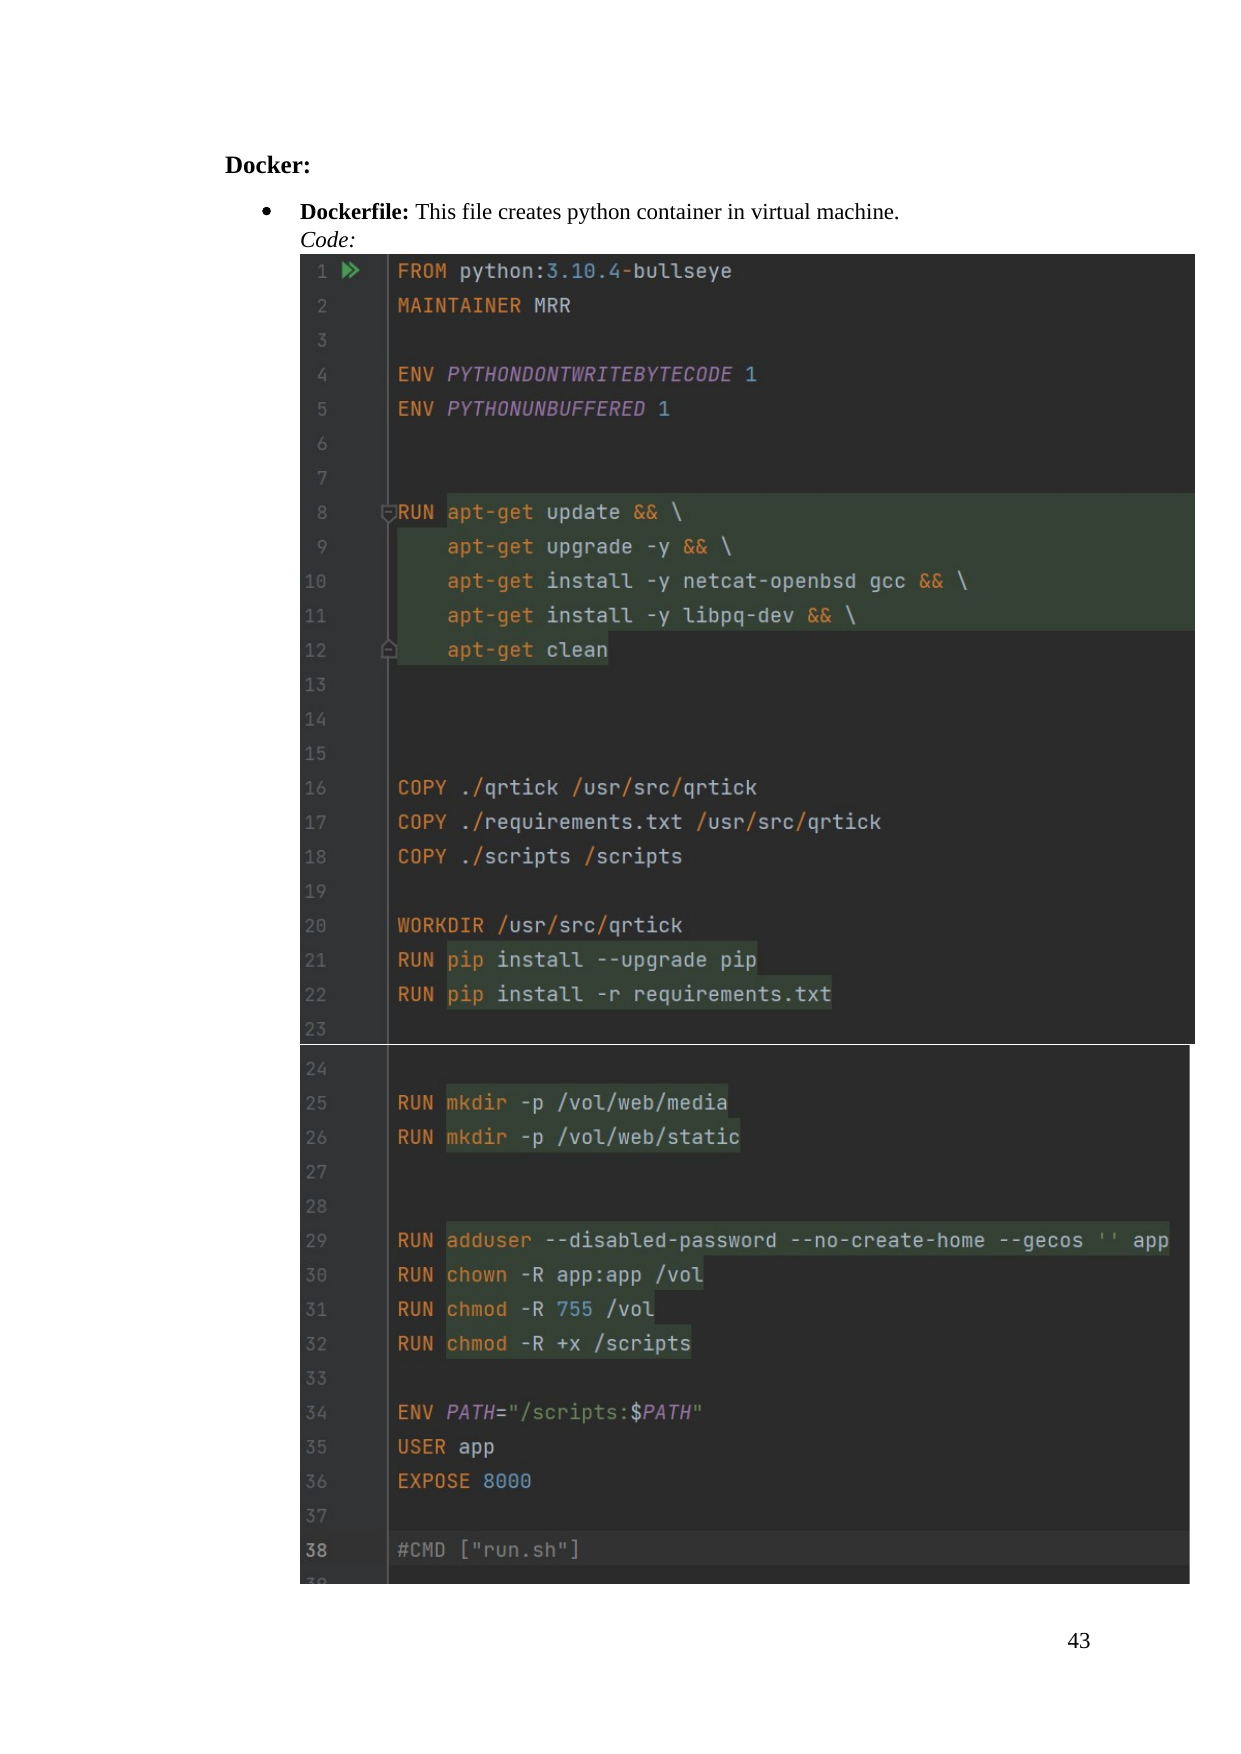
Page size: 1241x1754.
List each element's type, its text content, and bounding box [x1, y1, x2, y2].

text Docker: [150, 150, 1090, 179]
list Code: [300, 226, 1090, 252]
picture [300, 254, 1195, 1044]
picture [300, 1045, 1190, 1584]
list Dockerfile: This file creates python container in virtual machine. [262, 198, 1090, 224]
